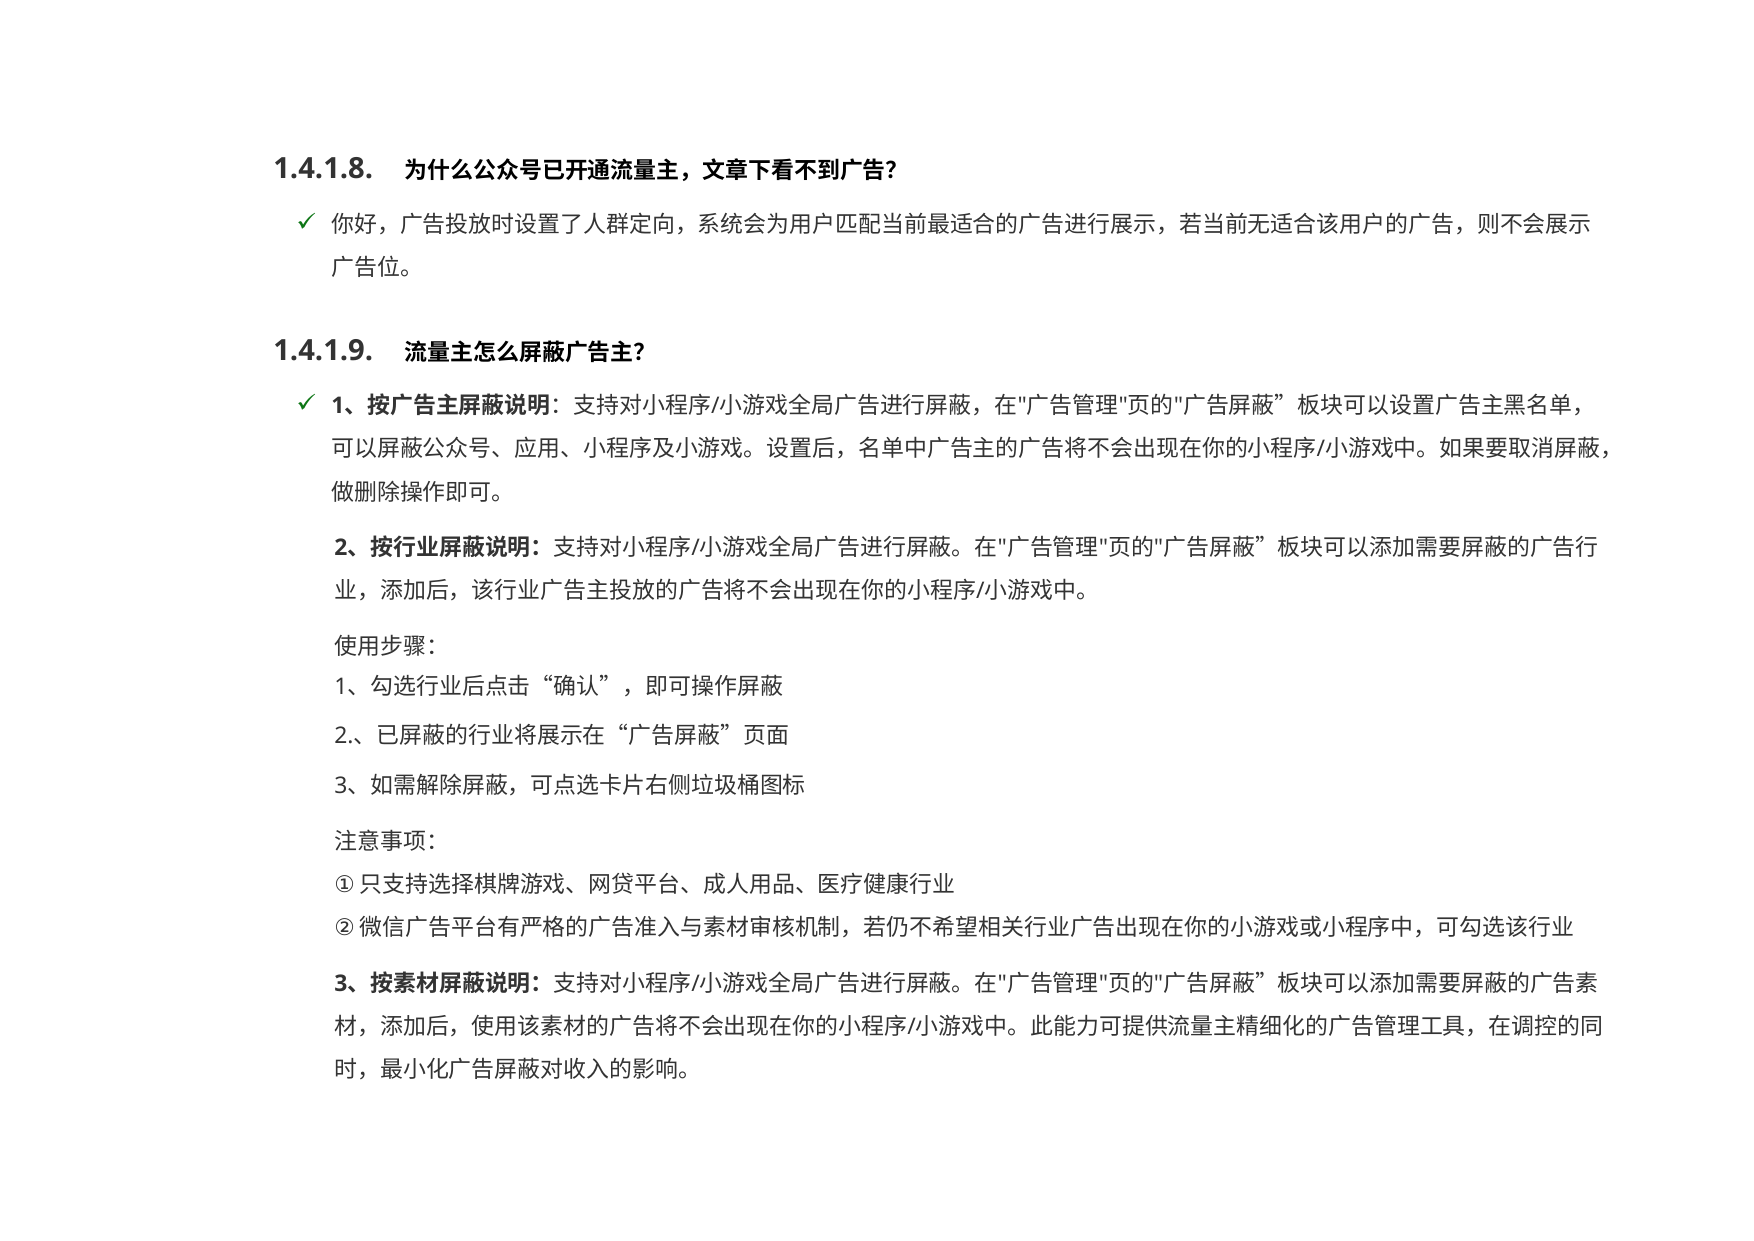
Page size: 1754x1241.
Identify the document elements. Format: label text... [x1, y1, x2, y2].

list 2.、已屏蔽的行业将展示在“广告屏蔽”页面 [334, 717, 1612, 751]
list 你好，广告投放时设置了人群定向，系统会为用户匹配当前最适合的广告进行展示，若当前无适合该用户的广告，则不会展示广告位。 [296, 205, 1612, 282]
list 流量主怎么屏蔽广告主？ [273, 329, 1612, 369]
list 注意事项： ①只支持选择棋牌游戏、网贷平台、成人用品、医疗健康行业 ②微信广告平台有严格的广告准入与素材审核机制，若仍不希望相关行业广告出现在你的小游戏或小程序中，可勾选该行业 [334, 823, 1612, 942]
list 3、如需解除屏蔽，可点选卡片右侧垃圾桶图标 [334, 767, 1612, 800]
list 为什么公众号已开通流量主，文章下看不到广告？ [273, 148, 1612, 187]
list 1、按广告主屏蔽说明：支持对小程序/小游戏全局广告进行屏蔽，在"广告管理"页的"广告屏蔽”板块可以设置广告主黑名单，可以屏蔽公众号、应用、小程序及小游戏。设置后，名单中广告主的广告将不会出现在你的小程序/小游戏中。如果要取消屏蔽，做删除操作即可。 [296, 387, 1612, 507]
list 1、勾选行业后点击“确认”，即可操作屏蔽 [334, 668, 1612, 701]
list 3、按素材屏蔽说明：支持对小程序/小游戏全局广告进行屏蔽。在"广告管理"页的"广告屏蔽”板块可以添加需要屏蔽的广告素材，添加后，使用该素材的广告将不会出现在你的小程序/小游戏中。此能力可提供流量主精细化的广告管理工具，在调控的同时，最小化广告屏蔽对收入的影响。 [334, 965, 1612, 1084]
list 使用步骤： [334, 628, 1612, 661]
list 2、按行业屏蔽说明：支持对小程序/小游戏全局广告进行屏蔽。在"广告管理"页的"广告屏蔽”板块可以添加需要屏蔽的广告行业，添加后，该行业广告主投放的广告将不会出现在你的小程序/小游戏中。 [334, 529, 1612, 606]
